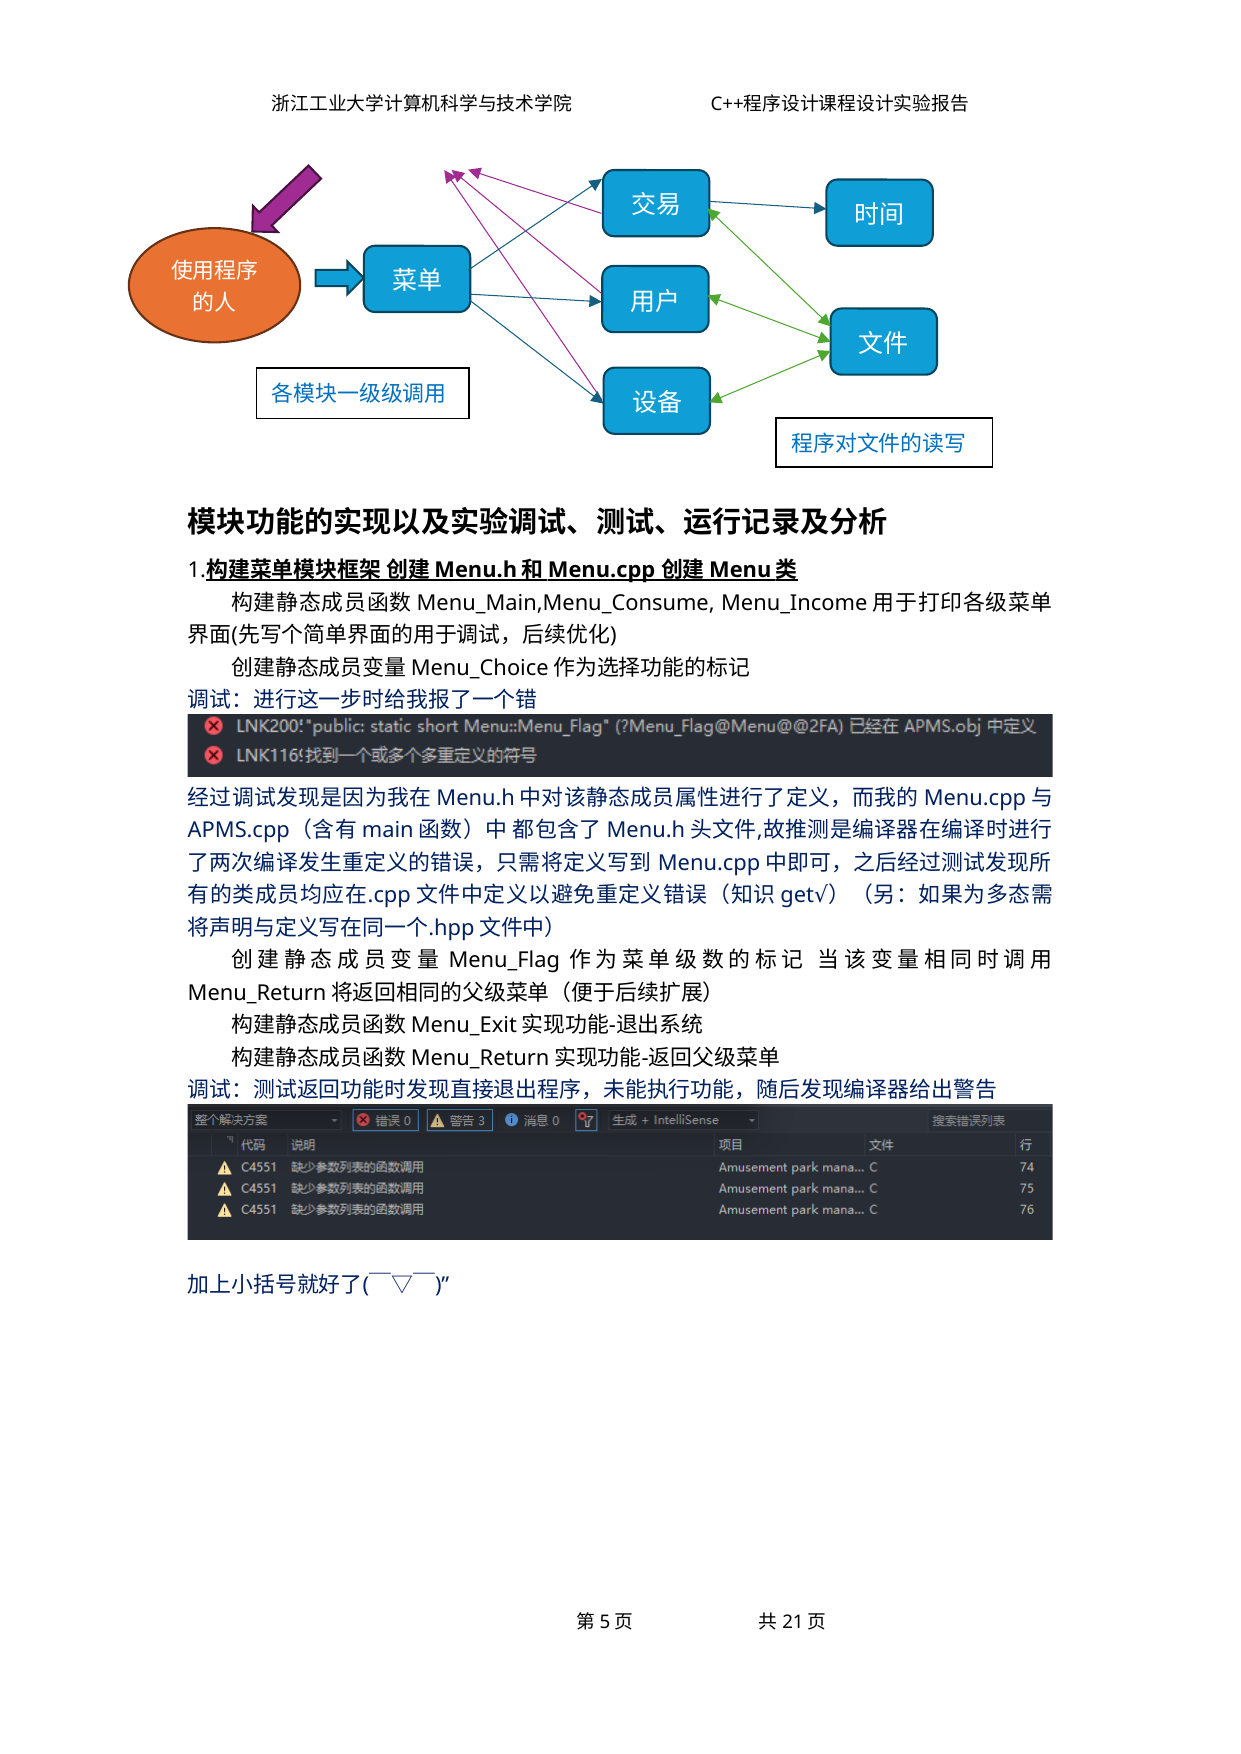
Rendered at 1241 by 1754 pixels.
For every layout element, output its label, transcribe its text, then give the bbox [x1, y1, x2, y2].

text 创建静态成员变量Menu_Choice作为选择功能的标记 [187, 649, 1053, 682]
text 调试：测试返回功能时发现直接退出程序，未能执行功能，随后发现编译器给出警告 [187, 1072, 1053, 1104]
text 经过调试发现是因为我在Menu.h中对该静态成员属性进行了定义，而我的Menu.cpp与APMS.cpp（含有main函数）中 都包含了Menu.h头文件,故推测是编译器在编译时进行了两次编译发生重定义的错误，只需将定义写到Menu.cpp中即可，之后经过测试发现所有的类成员均应在.cpp文件中定义以避免重定义错误（知识get√）（另：如果为多态需将声明与定义写在同一个.hpp文件中） [187, 779, 1053, 942]
text 构建静态成员函数Menu_Main,Menu_Consume, Menu_Income用于打印各级菜单界面(先写个简单界面的用于调试，后续优化) [187, 584, 1053, 649]
text 调试：进行这一步时给我报了一个错 [187, 682, 1053, 714]
text 1.构建菜单模块框架 创建Menu.h和Menu.cpp 创建Menu类 [187, 552, 1053, 584]
text 构建静态成员函数Menu_Return实现功能-返回父级菜单 [187, 1039, 1053, 1072]
text 构建静态成员函数Menu_Exit实现功能-退出系统 [187, 1007, 1053, 1039]
picture [187, 1104, 1053, 1240]
picture [187, 714, 1053, 777]
text 创建静态成员变量Menu_Flag作为菜单级数的标记 当该变量相同时调用Menu_Return将返回相同的父级菜单（便于后续扩展） [187, 942, 1053, 1007]
text 模块功能的实现以及实验调试、测试、运行记录及分析 [187, 487, 1053, 552]
text 加上小括号就好了(￣▽￣)” [187, 1267, 1053, 1299]
